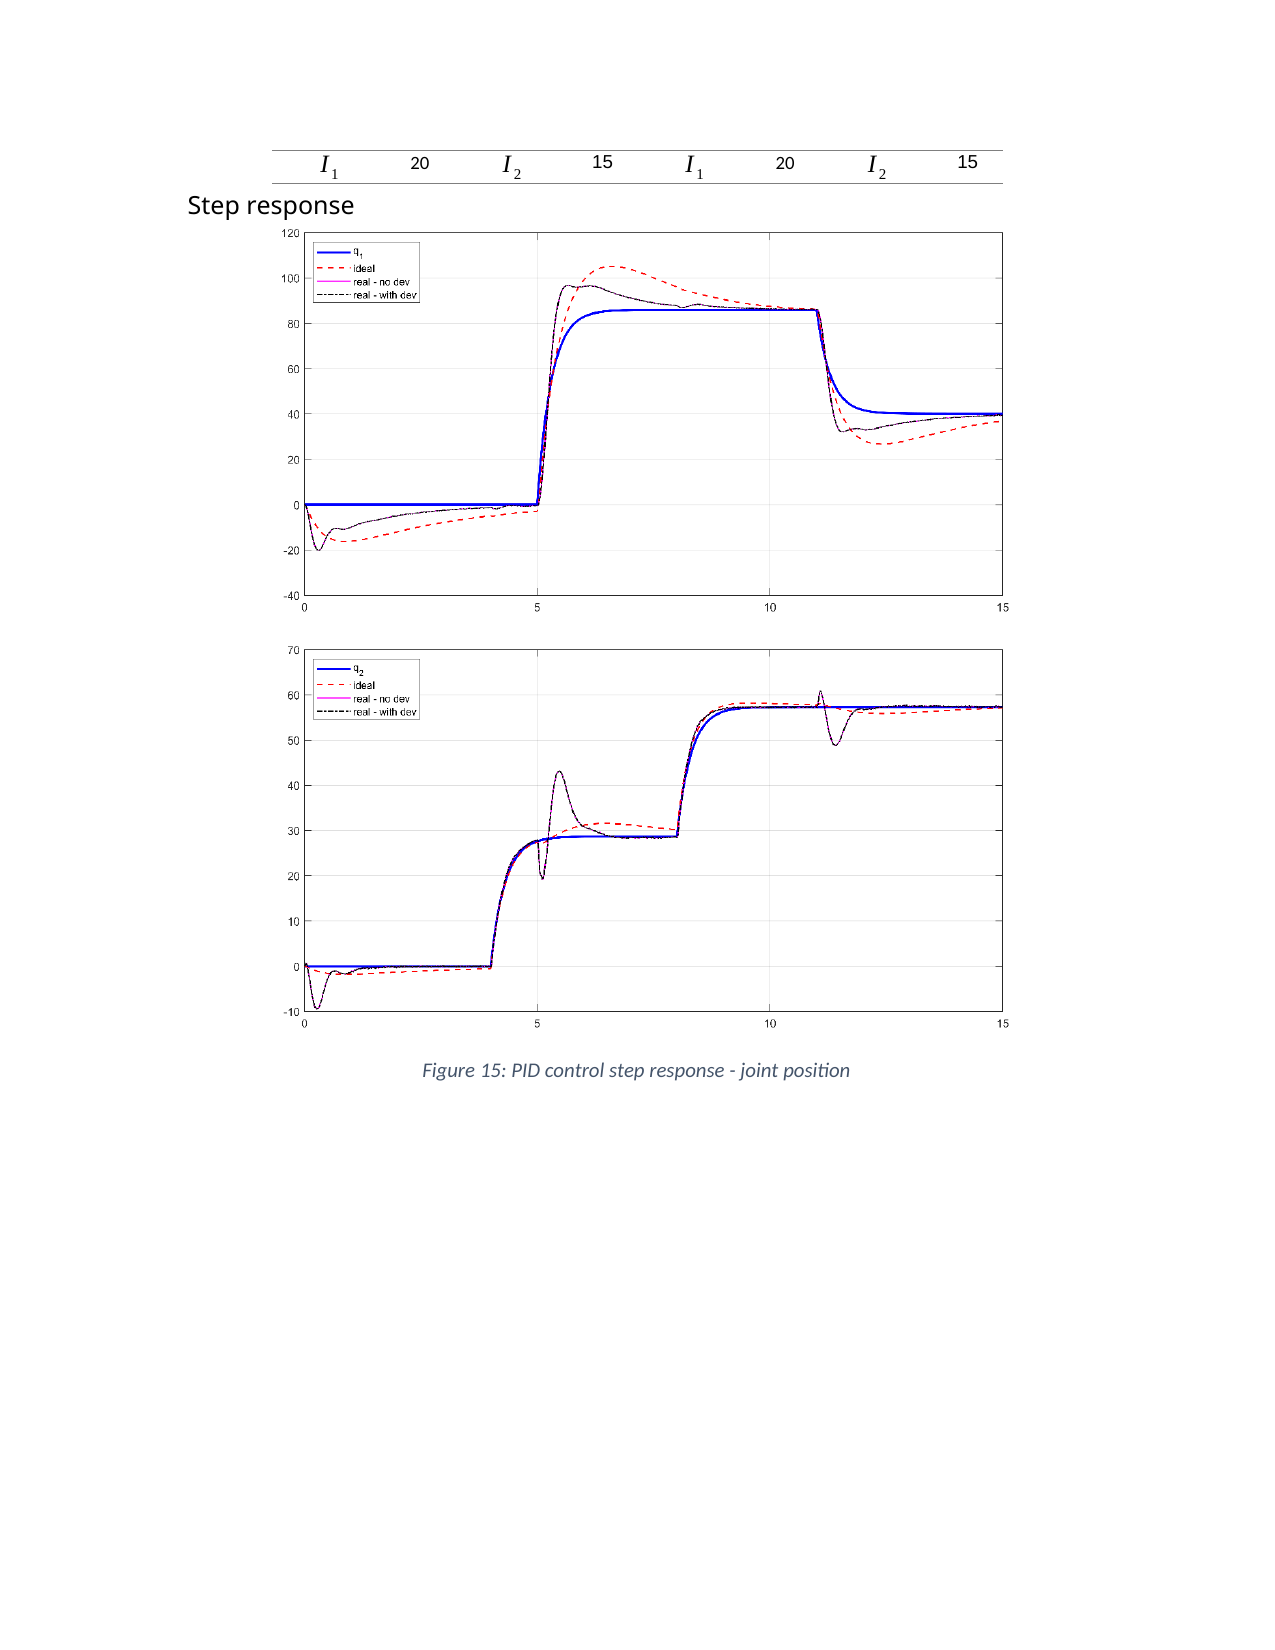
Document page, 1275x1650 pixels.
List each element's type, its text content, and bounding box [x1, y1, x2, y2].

picture [187, 636, 1088, 1039]
text Figure 15: PID control step response - joint position [187, 1058, 1087, 1083]
table_cell [455, 151, 567, 182]
table_cell [272, 151, 384, 182]
table_cell 20 [385, 151, 455, 182]
subtitle Step response [187, 188, 1087, 222]
table_cell [638, 151, 750, 182]
table_cell 15 [567, 151, 637, 182]
table_cell 15 [932, 151, 1003, 182]
table_cell [820, 151, 932, 182]
picture [187, 224, 1088, 618]
table_cell 20 [750, 151, 820, 182]
